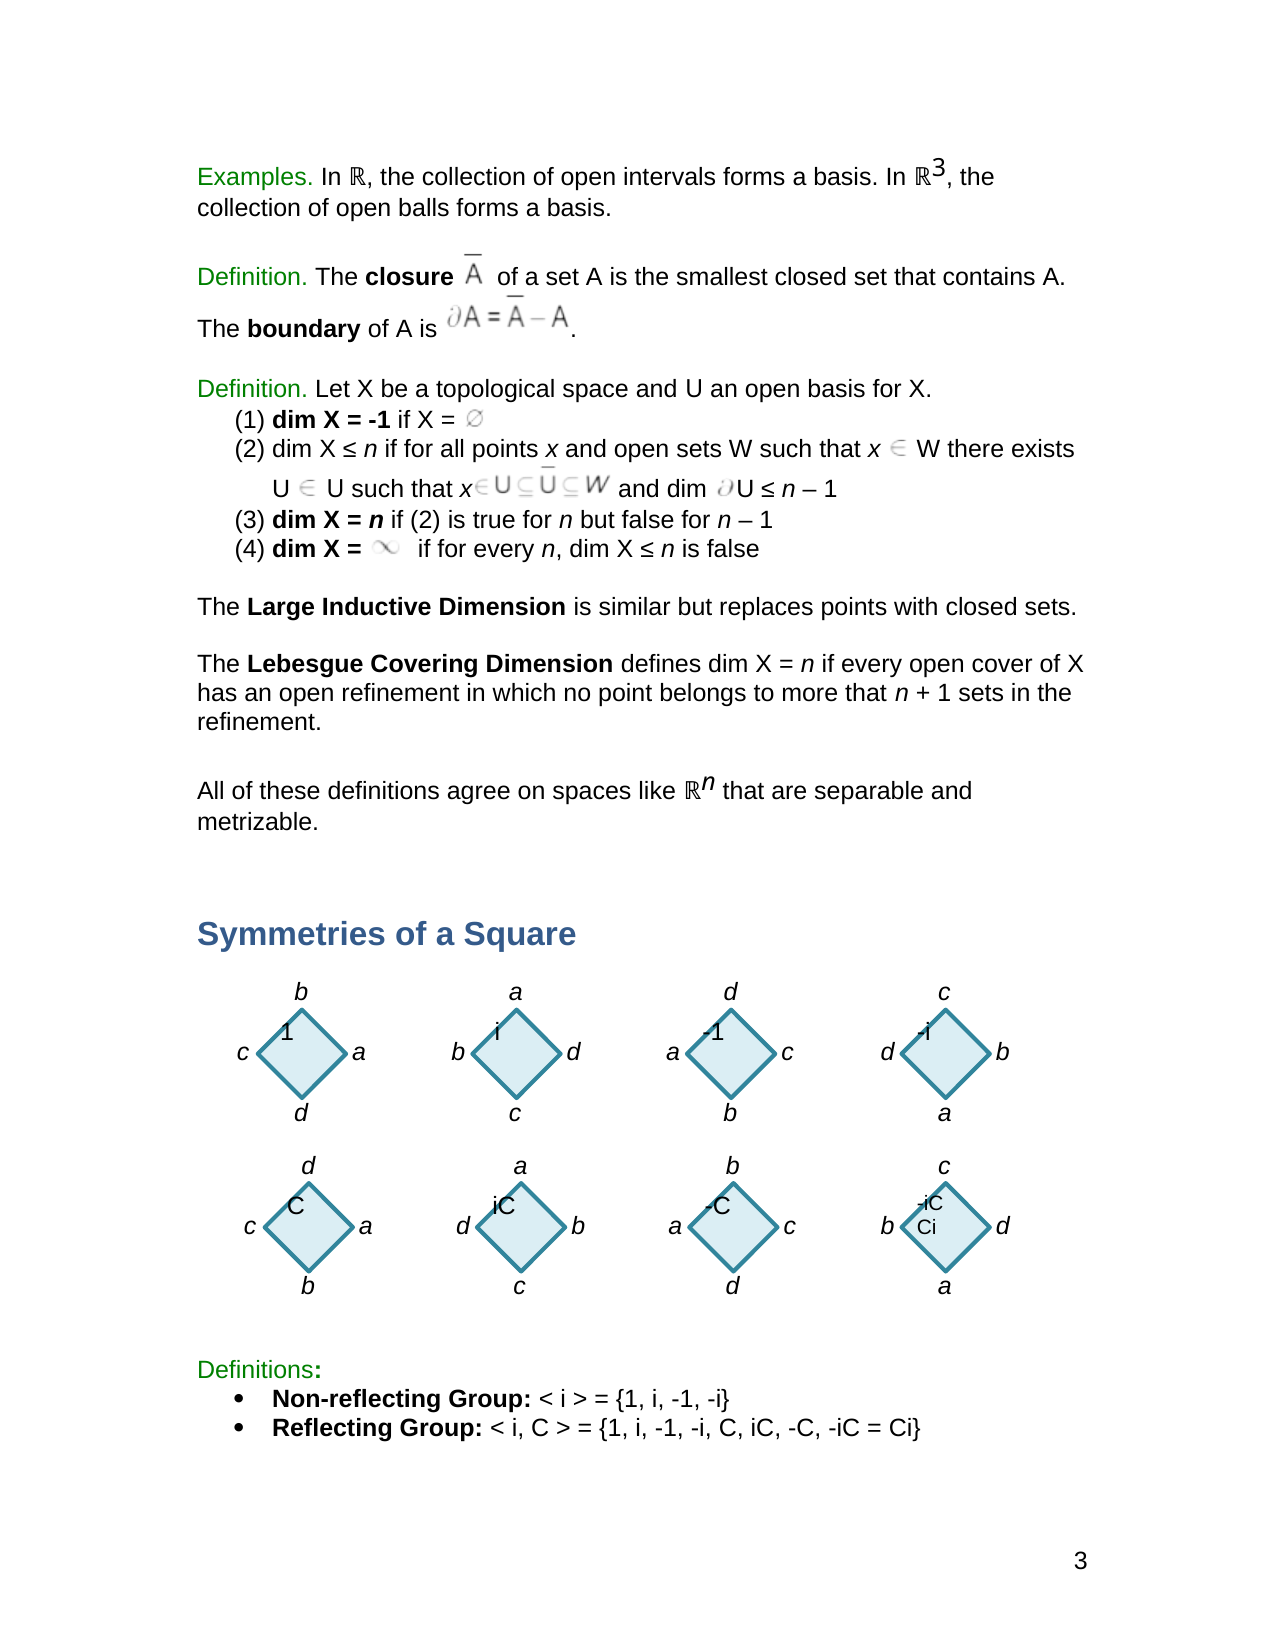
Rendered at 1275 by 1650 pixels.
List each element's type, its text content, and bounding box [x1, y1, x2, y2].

list dim X = -1 if X = [234, 405, 1087, 434]
text Definition. The closure of a set A is the smallest closed set that contains A. The boundary of A is . [197, 250, 1087, 342]
text Definition. Let X be a topological space and U an open basis for X. [197, 371, 1087, 405]
list Non-reflecting Group: < i > = {1, i, -1, -i} [234, 1384, 1087, 1412]
list dim X ≤ n if for all points x and open sets W such that x W there exists U U such that x and dim U ≤ n – 1 [234, 434, 1087, 505]
list dim X = if for every n, dim X ≤ n is false [234, 534, 1087, 563]
list dim X = n if (2) is true for n but false for n – 1 [234, 505, 1087, 534]
text The Large Inductive Dimension is similar but replaces points with closed sets. [197, 591, 1087, 620]
list Reflecting Group: < i, C > = {1, i, -1, -i, C, iC, -C, -iC = Ci} [234, 1412, 1087, 1441]
subtitle Symmetries of a Square [197, 914, 1087, 952]
text All of these definitions agree on spaces like ℝn that are separable and metrizable. [197, 764, 1087, 835]
text Examples. In ℝ, the collection of open intervals forms a basis. In ℝ3, the collection of open balls forms a basis. [197, 150, 1087, 221]
text Definitions: [197, 1355, 1087, 1384]
text The Lebesgue Covering Dimension defines dim X = n if every open cover of X has an open refinement in which no point belongs to more that n + 1 sets in the refinement. [197, 649, 1087, 735]
